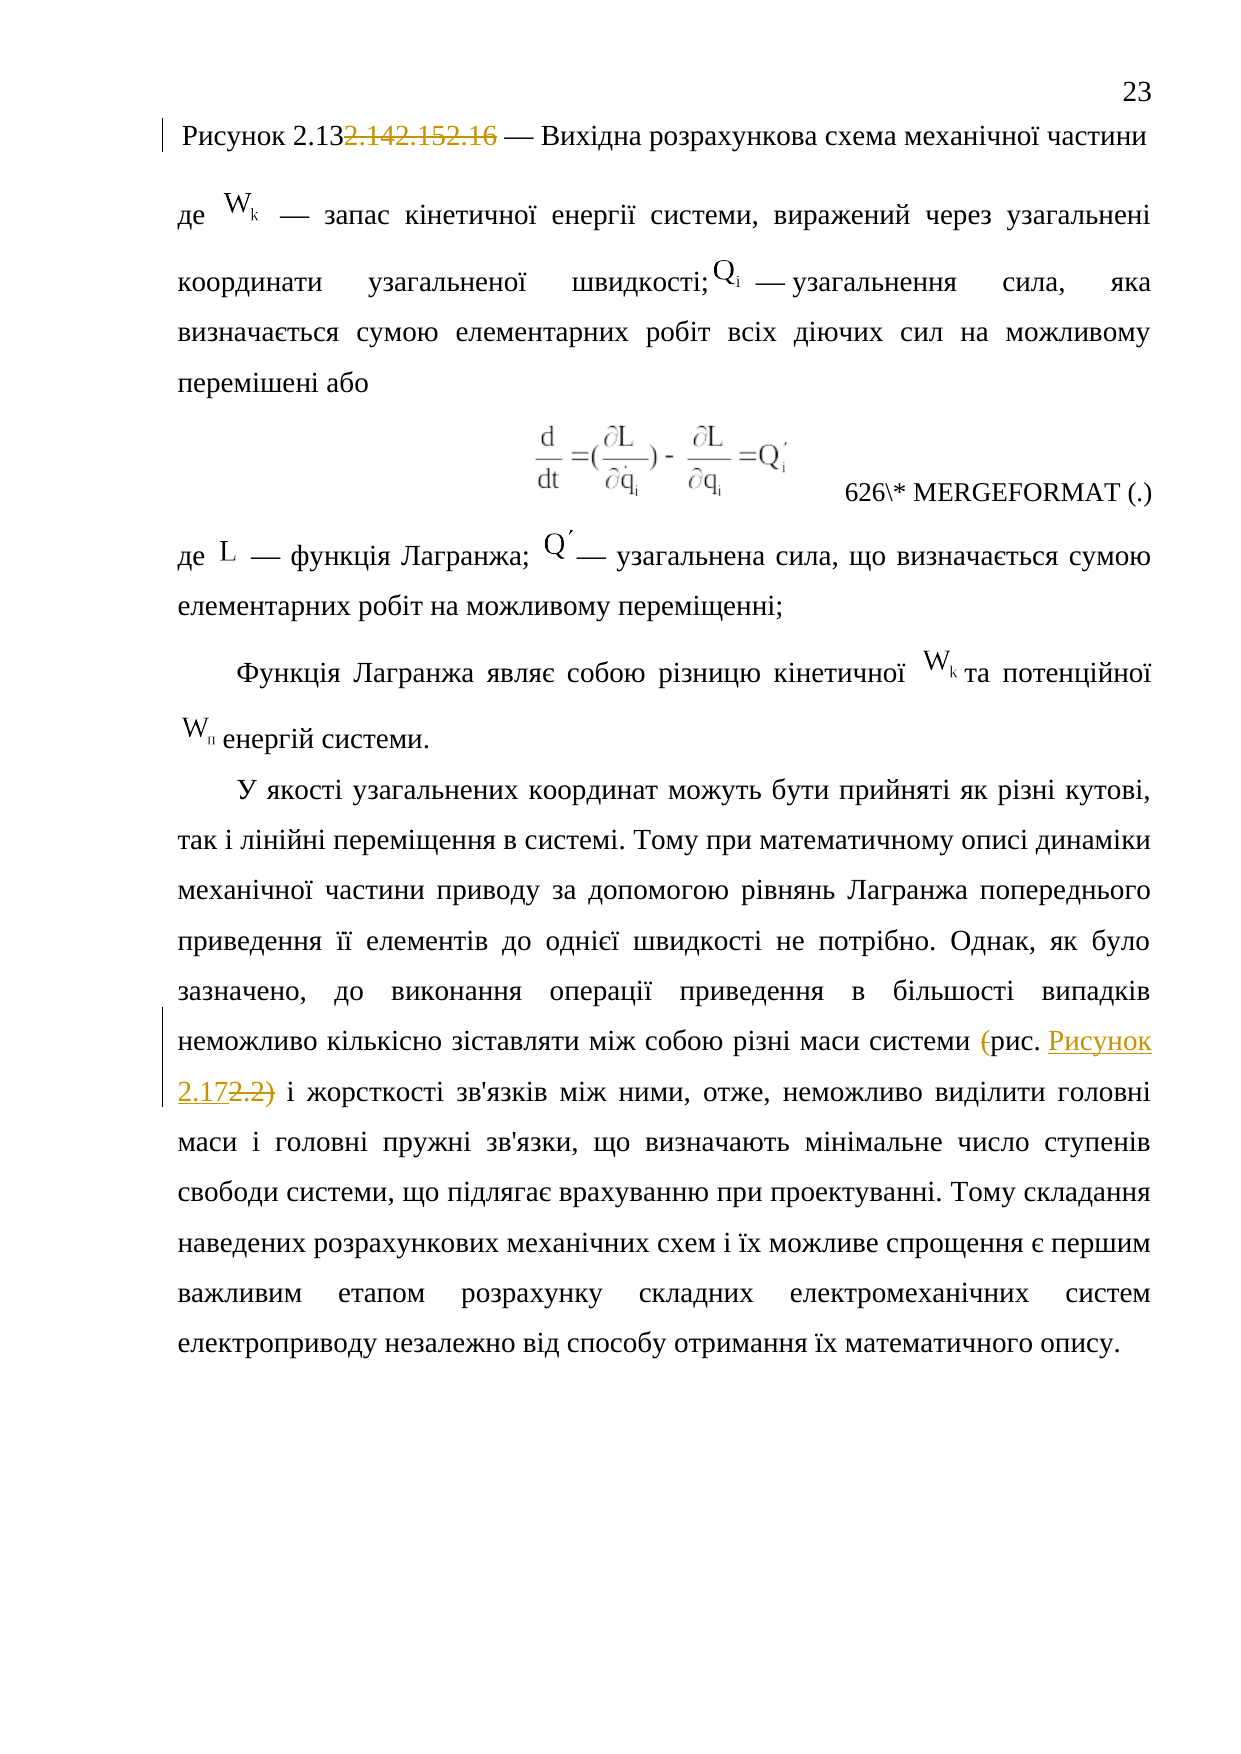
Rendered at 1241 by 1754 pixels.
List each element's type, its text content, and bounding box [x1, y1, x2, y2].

text Функція Лагранжа являє собою різницю кінетичної та потенційноїенергій системи. [177, 638, 1152, 755]
text де — запас кінетичної енергії системи, виражений через узагальнені координати узагальненої швидкості; — узагальнення сила, яка визначається сумою елементарних робіт всіх діючих сил на можливому перемішені або [177, 181, 1152, 398]
text де — функція Лагранжа; — узагальнена сила, що визначається сумою елементарних робіт на можливому переміщенні; [177, 526, 1152, 622]
